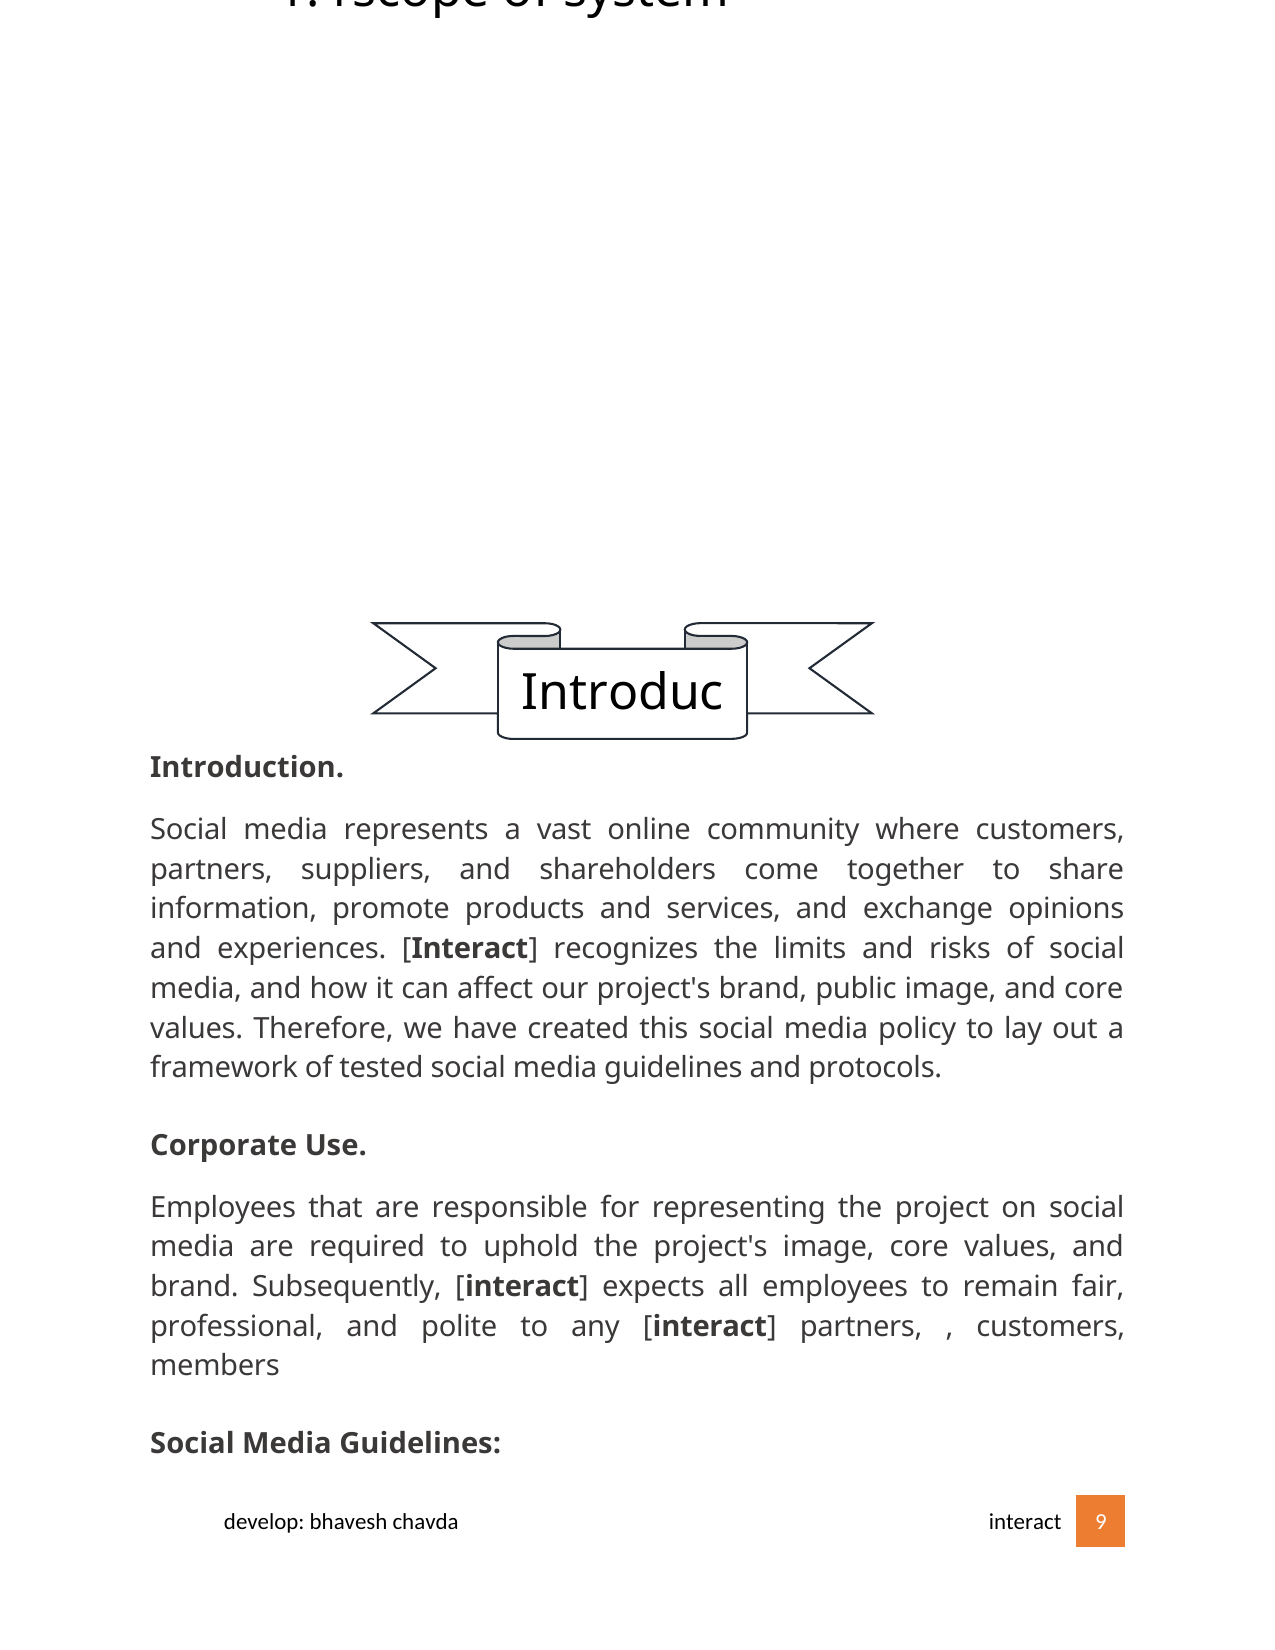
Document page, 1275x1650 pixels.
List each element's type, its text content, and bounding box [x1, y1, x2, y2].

text Employees that are responsible for representing the project on social media are required to uphold the project's image, core values, and brand. Subsequently, [interact] expects all employees to remain fair, professional, and polite to any [interact] partners, , customers, members [150, 1186, 1125, 1384]
text Social media represents a vast online community where customers, partners, suppliers, and shareholders come together to share information, promote products and services, and exchange opinions and experiences. [Interact] recognizes the limits and risks of social media, and how it can affect our project's brand, public image, and core values. Therefore, we have created this social media policy to lay out a framework of tested social media guidelines and protocols. [150, 808, 1125, 1086]
text Social Media Guidelines: [150, 1422, 1125, 1462]
text Corporate Use. [150, 1124, 1125, 1163]
subtitle Introduction. [150, 746, 1125, 786]
